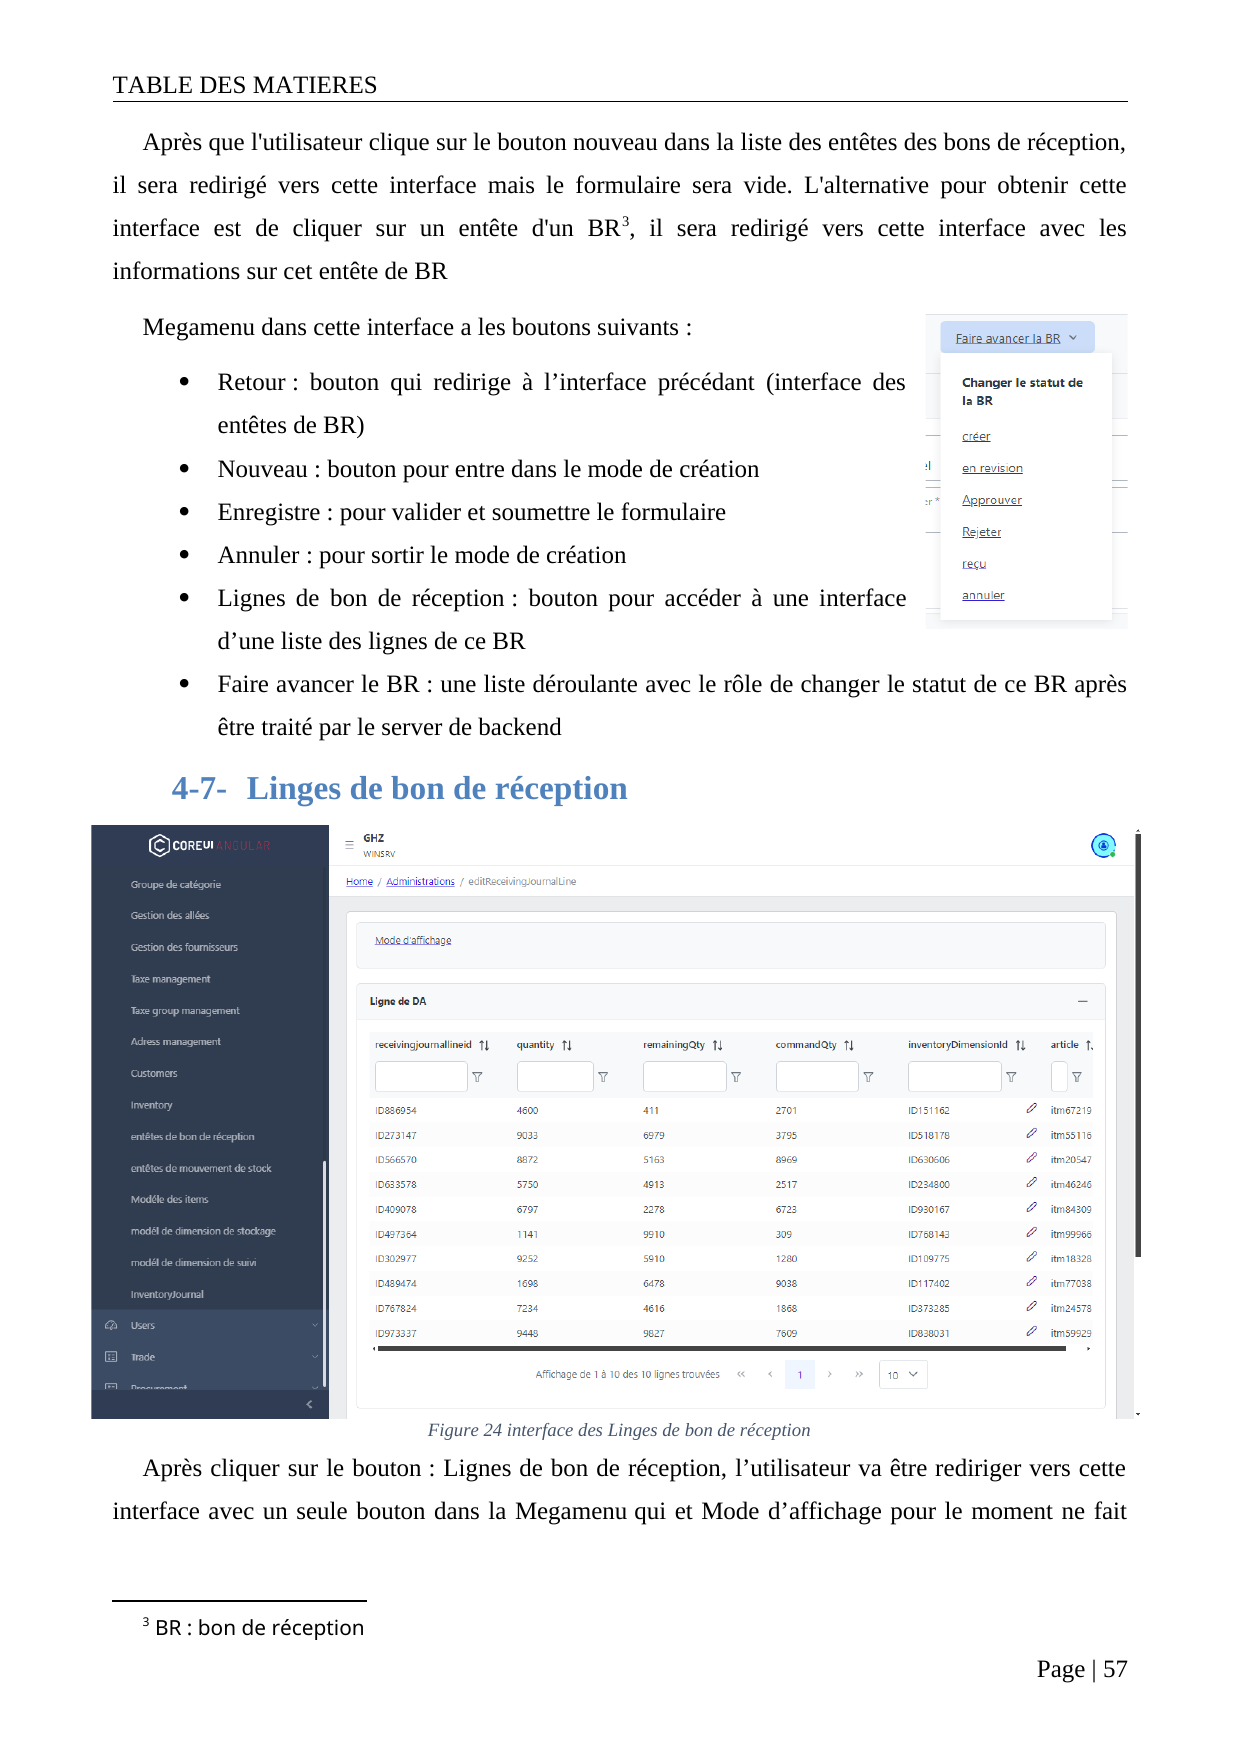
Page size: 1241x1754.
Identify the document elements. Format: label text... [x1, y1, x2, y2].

text Après que l'utilisateur clique sur le bouton nouveau dans la liste des entêtes des bons de réception, il sera redirigé vers cette interface mais le formulaire sera vide. L'alternative pour obtenir cette interface est de cliquer sur un entête d'un BR, il sera redirigé vers cette interface avec les informations sur cet entête de BR [112, 127, 1128, 285]
picture [925, 313, 1128, 629]
subtitle Linges de bon de réception [172, 768, 1128, 806]
list Retour : bouton qui redirige à l’interface précédant (interface des entêtes de BR) [180, 367, 925, 439]
list Enregistre : pour valider et soumettre le formulaire [180, 497, 925, 526]
text Megamenu dans cette interface a les boutons suivants : [112, 312, 1128, 341]
picture [91, 825, 1142, 1419]
list Nouveau : bouton pour entre dans le mode de création [180, 454, 925, 482]
text Figure 24 interface des Linges de bon de réception [112, 1419, 1128, 1440]
list Annuler : pour sortir le mode de création [180, 540, 925, 569]
list Lignes de bon de réception : bouton pour accéder à une interface d’une liste des lignes de ce BR [180, 583, 1128, 655]
list Faire avancer le BR : une liste déroulante avec le rôle de changer le statut de ce BR après être traité par le server de backend [180, 669, 1128, 741]
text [112, 1453, 1128, 1524]
